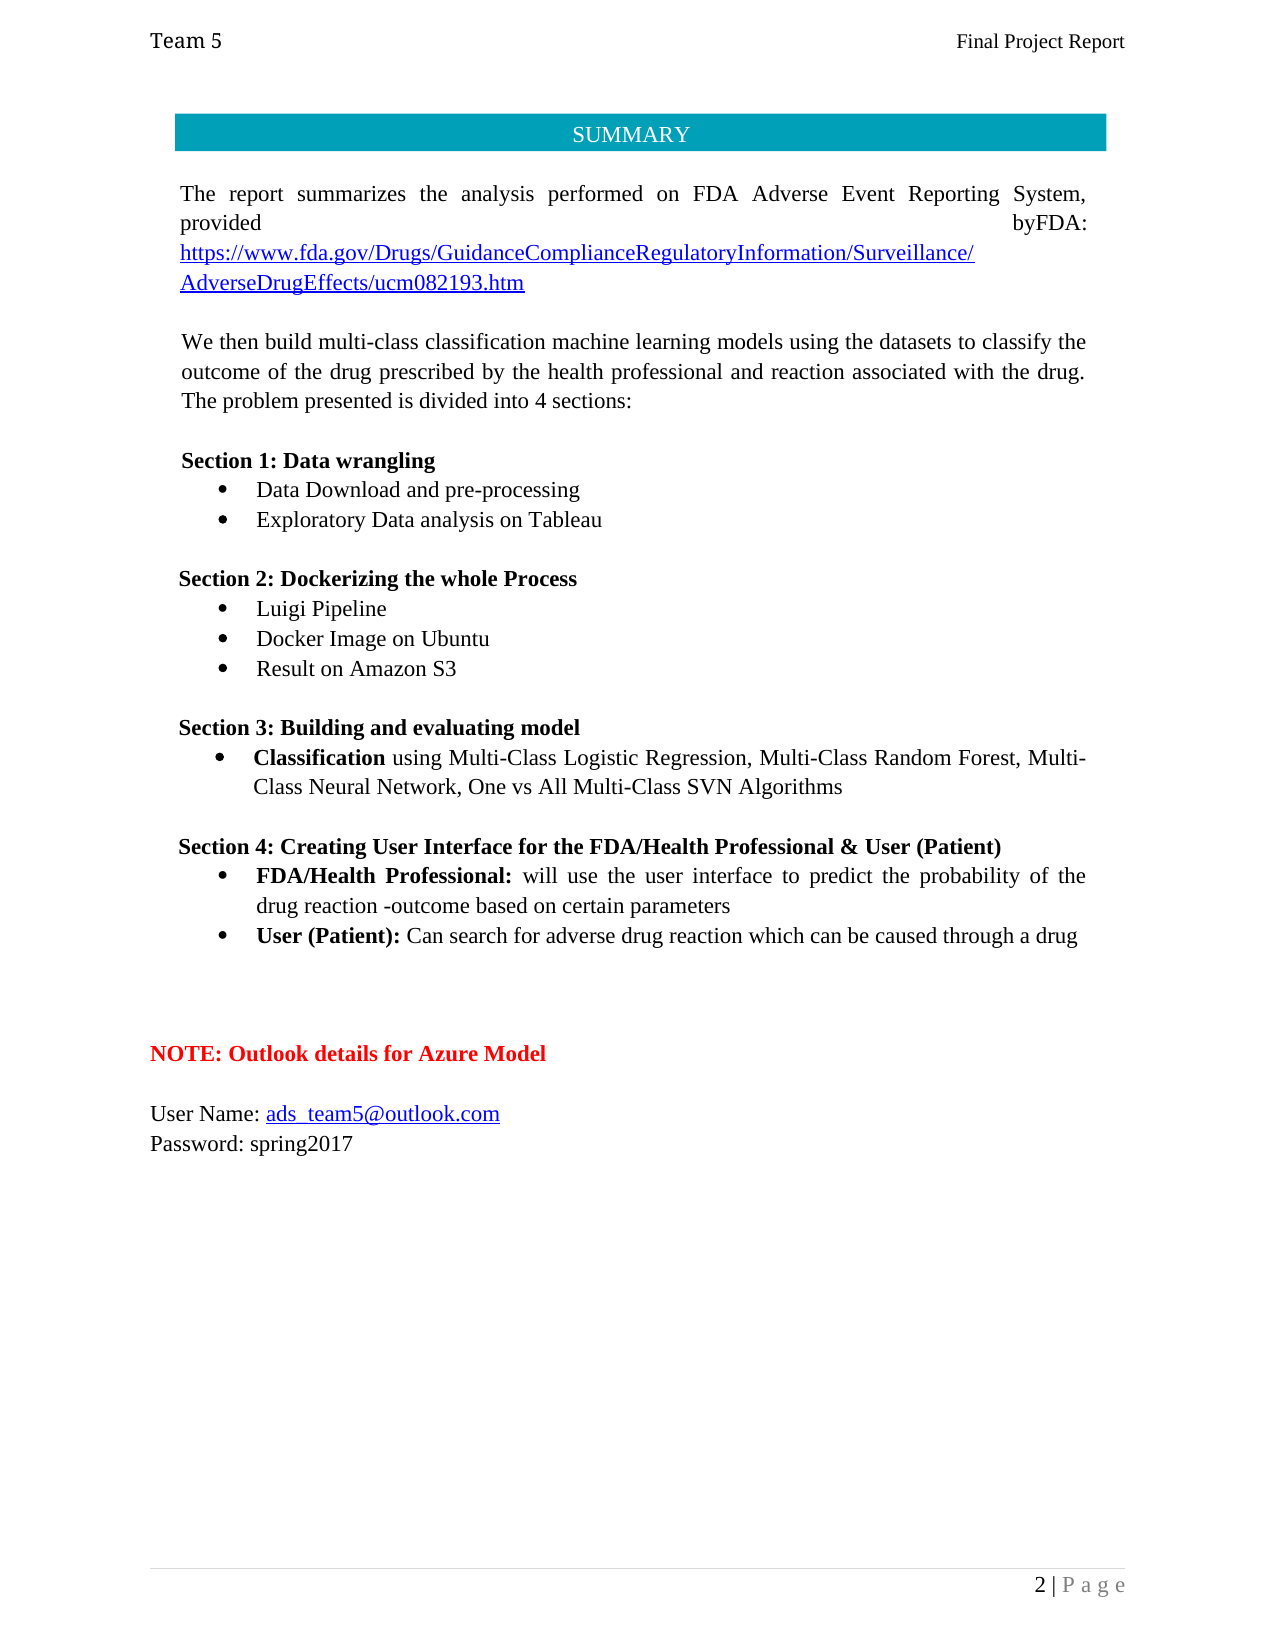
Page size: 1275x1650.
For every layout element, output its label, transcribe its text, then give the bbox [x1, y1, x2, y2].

text NOTE: Outlook details for Azure Model [150, 1041, 1087, 1067]
text Section 4: Creating User Interface for the FDA/Health Professional & User (Patient) [178, 833, 1087, 859]
list Luigi Pipeline [219, 595, 1087, 622]
list Result on Amazon S3 [219, 654, 1087, 681]
text The report summarizes the analysis performed on FDA Adverse Event Reporting System, provided byFDA: https://www.fda.gov/Drugs/GuidanceComplianceRegulatoryInformation/Surveillance/AdverseDrugEffects/ucm082193.htm [180, 179, 1087, 295]
list User (Patient): Can search for adverse drug reaction which can be caused through a drug [219, 922, 1087, 948]
list FDA/Health Professional: will use the user interface to predict the probability of the drug reaction -outcome based on certain parameters [219, 862, 1087, 918]
list Classification using Multi-Class Logistic Regression, Multi-Class Random Forest, Multi-Class Neural Network, One vs All Multi-Class SVN Algorithms [216, 744, 1087, 800]
list Exploratory Data analysis on Tableau [219, 506, 1087, 532]
text We then build multi-class classification machine learning models using the datasets to classify the outcome of the drug prescribed by the health professional and reaction associated with the drug. The problem presented is divided into 4 sections: [181, 328, 1087, 414]
text Section 1: Data wrangling [181, 447, 1087, 473]
text Section 3: Building and evaluating model [150, 714, 1087, 740]
text Section 2: Dockerizing the whole Process [150, 566, 1087, 592]
text User Name: ads_team5@outlook.com [150, 1100, 1087, 1126]
text Password: spring2017 [150, 1129, 1087, 1156]
list Data Download and pre-processing [219, 476, 1087, 503]
list Docker Image on Ubuntu [219, 625, 1087, 651]
